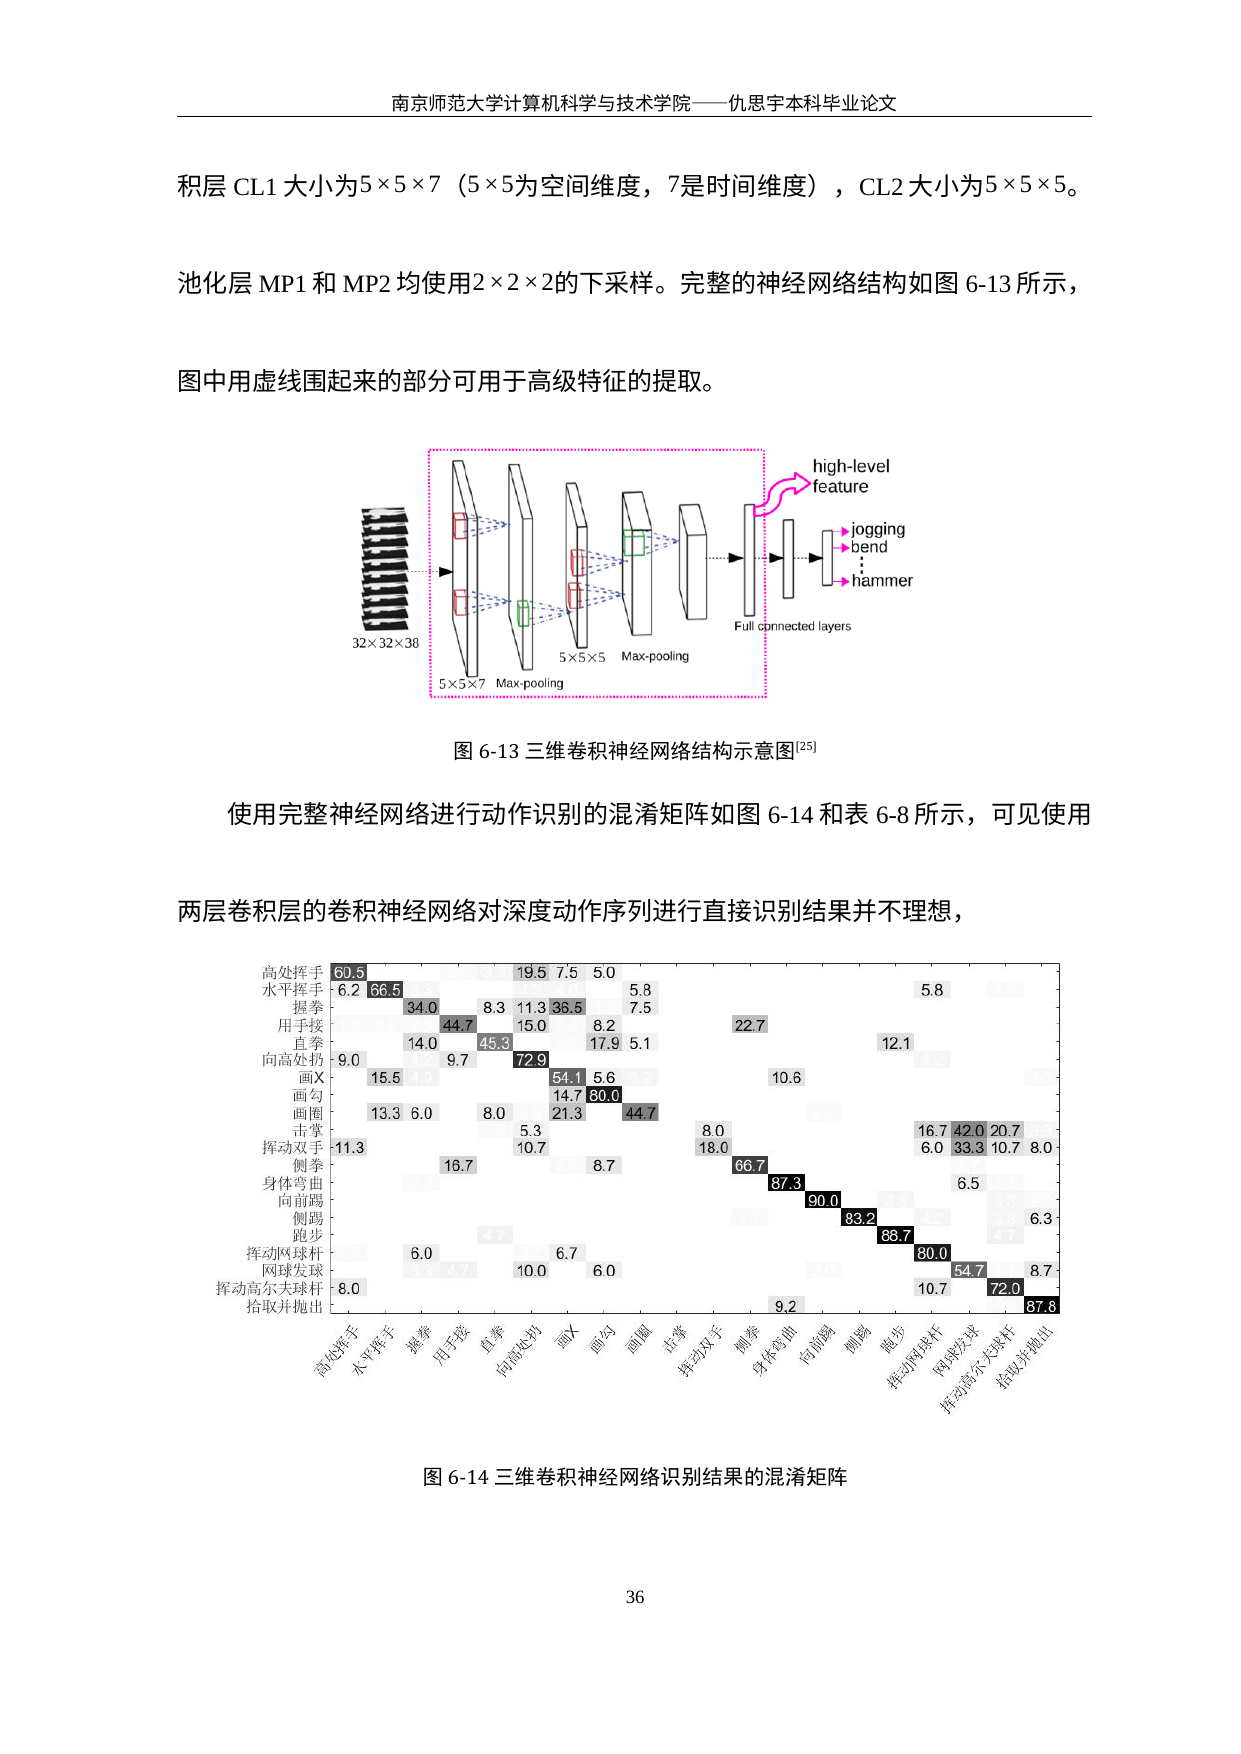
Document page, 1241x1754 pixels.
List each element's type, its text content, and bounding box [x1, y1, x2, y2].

picture [208, 960, 1062, 1416]
picture [341, 430, 929, 708]
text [177, 152, 1092, 412]
